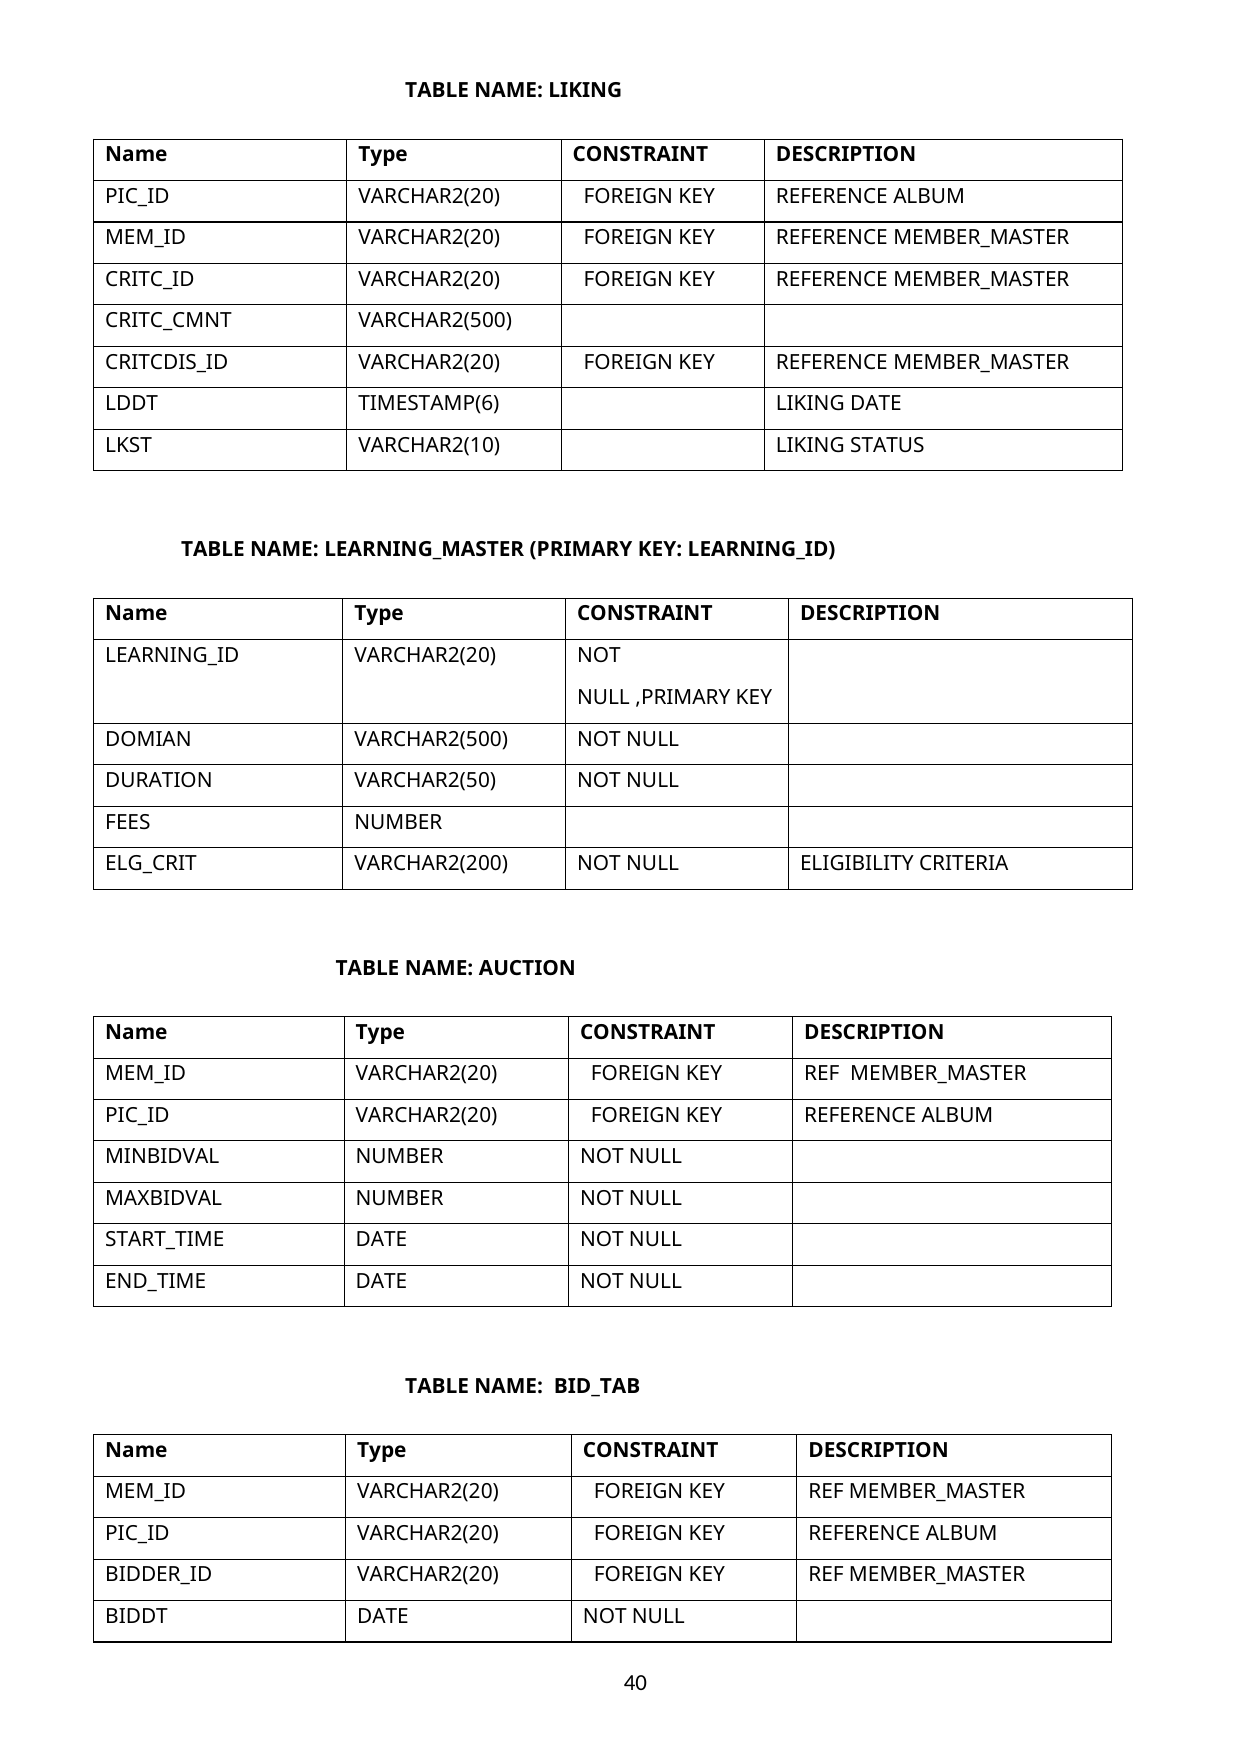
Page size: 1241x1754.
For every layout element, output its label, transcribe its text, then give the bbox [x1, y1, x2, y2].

table_header DESCRIPTION [793, 1017, 1111, 1057]
table_cell MEM_ID [94, 1059, 344, 1099]
text TABLE NAME: AUCTION [255, 953, 1165, 981]
table_cell MEM_ID [94, 1477, 345, 1517]
table_header Type [346, 1435, 571, 1476]
table_cell FOREIGN KEY [562, 181, 764, 221]
table_cell DATE [346, 1601, 571, 1641]
table_cell [797, 1601, 1111, 1641]
table_cell FOREIGN KEY [562, 223, 764, 263]
table_cell PIC_ID [94, 1100, 344, 1140]
table_cell VARCHAR2(20) [345, 1059, 568, 1099]
table_cell REFERENCE MEMBER_MASTER [765, 347, 1122, 387]
table_cell VARCHAR2(20) [345, 1100, 568, 1140]
table_header Name [94, 1017, 344, 1057]
table_cell NOT NULL [572, 1601, 796, 1641]
table_cell LIKING DATE [765, 388, 1122, 429]
table_cell NUMBER [345, 1141, 568, 1182]
text TABLE NAME: BID_TAB [330, 1371, 1165, 1399]
table_header DESCRIPTION [765, 140, 1122, 180]
table_header CONSTRAINT [566, 599, 788, 639]
table_cell REF MEMBER_MASTER [797, 1477, 1111, 1517]
table_cell DATE [345, 1266, 568, 1306]
table_cell [562, 388, 764, 429]
table_cell [793, 1224, 1111, 1265]
table_cell NOT NULL [569, 1224, 792, 1265]
table_cell [562, 305, 764, 346]
table_cell START_TIME [94, 1224, 344, 1265]
table_header Type [347, 140, 561, 180]
table_cell CRITC_ID [94, 264, 346, 304]
table_header CONSTRAINT [572, 1435, 796, 1476]
table_cell VARCHAR2(200) [343, 848, 565, 889]
table_cell VARCHAR2(20) [346, 1560, 571, 1600]
table_cell REF MEMBER_MASTER [793, 1059, 1111, 1099]
table_cell LKST [94, 430, 346, 470]
table_cell [793, 1141, 1111, 1182]
table_cell CRITC_CMNT [94, 305, 346, 346]
table_cell BIDDT [94, 1601, 345, 1641]
table_header Name [94, 140, 346, 180]
table_cell CRITCDIS_ID [94, 347, 346, 387]
table_cell FOREIGN KEY [562, 347, 764, 387]
table_header Type [345, 1017, 568, 1057]
table_cell NUMBER [343, 807, 565, 847]
table_cell VARCHAR2(10) [347, 430, 561, 470]
table_cell [562, 430, 764, 470]
table_cell MINBIDVAL [94, 1141, 344, 1182]
table_cell FOREIGN KEY [562, 264, 764, 304]
table_header CONSTRAINT [569, 1017, 792, 1057]
table_cell VARCHAR2(20) [346, 1477, 571, 1517]
table_cell FOREIGN KEY [572, 1560, 796, 1600]
table_cell MAXBIDVAL [94, 1183, 344, 1223]
table_cell VARCHAR2(20) [347, 181, 561, 221]
table_cell NOT NULL ,PRIMARY KEY [566, 640, 788, 723]
table_cell [765, 305, 1122, 346]
table_cell DOMIAN [94, 724, 342, 764]
table_cell ELIGIBILITY CRITERIA [789, 848, 1132, 889]
text TABLE NAME: LIKING [330, 75, 1165, 103]
table_cell VARCHAR2(20) [347, 264, 561, 304]
table_header DESCRIPTION [797, 1435, 1111, 1476]
table_cell END_TIME [94, 1266, 344, 1306]
table_cell VARCHAR2(20) [347, 347, 561, 387]
table_header DESCRIPTION [789, 599, 1132, 639]
table_cell MEM_ID [94, 223, 346, 263]
table_cell LEARNING_ID [94, 640, 342, 723]
table_cell BIDDER_ID [94, 1560, 345, 1600]
table_cell FOREIGN KEY [572, 1477, 796, 1517]
table_cell PIC_ID [94, 1518, 345, 1558]
table_header Type [343, 599, 565, 639]
table_cell PIC_ID [94, 181, 346, 221]
table_cell REFERENCE MEMBER_MASTER [765, 264, 1122, 304]
table_cell [793, 1183, 1111, 1223]
text TABLE NAME: LEARNING_MASTER (PRIMARY KEY: LEARNING_ID) [105, 534, 1165, 562]
table_cell LIKING STATUS [765, 430, 1122, 470]
table_cell LDDT [94, 388, 346, 429]
table_cell REFERENCE ALBUM [765, 181, 1122, 221]
table_cell [566, 807, 788, 847]
table_cell NUMBER [345, 1183, 568, 1223]
table_cell NOT NULL [569, 1141, 792, 1182]
table_cell VARCHAR2(500) [343, 724, 565, 764]
table_header Name [94, 1435, 345, 1476]
table_cell VARCHAR2(20) [346, 1518, 571, 1558]
table_cell ELG_CRIT [94, 848, 342, 889]
table_cell [789, 724, 1132, 764]
table_header CONSTRAINT [562, 140, 764, 180]
table_cell NOT NULL [566, 724, 788, 764]
table_cell NOT NULL [566, 848, 788, 889]
table_cell REFERENCE ALBUM [793, 1100, 1111, 1140]
table_cell REFERENCE MEMBER_MASTER [765, 223, 1122, 263]
table_cell TIMESTAMP(6) [347, 388, 561, 429]
table_cell VARCHAR2(20) [343, 640, 565, 723]
table_cell REF MEMBER_MASTER [797, 1560, 1111, 1600]
table_cell [789, 765, 1132, 806]
table_cell DURATION [94, 765, 342, 806]
table_cell NOT NULL [566, 765, 788, 806]
table_cell [793, 1266, 1111, 1306]
table_header Name [94, 599, 342, 639]
table_cell NOT NULL [569, 1266, 792, 1306]
table_cell VARCHAR2(50) [343, 765, 565, 806]
table_cell [789, 640, 1132, 723]
table_cell REFERENCE ALBUM [797, 1518, 1111, 1558]
table_cell NOT NULL [569, 1183, 792, 1223]
table_cell VARCHAR2(500) [347, 305, 561, 346]
table_cell FOREIGN KEY [569, 1100, 792, 1140]
table_cell VARCHAR2(20) [347, 223, 561, 263]
table_cell [789, 807, 1132, 847]
table_cell DATE [345, 1224, 568, 1265]
table_cell FOREIGN KEY [569, 1059, 792, 1099]
table_cell FOREIGN KEY [572, 1518, 796, 1558]
table_cell FEES [94, 807, 342, 847]
